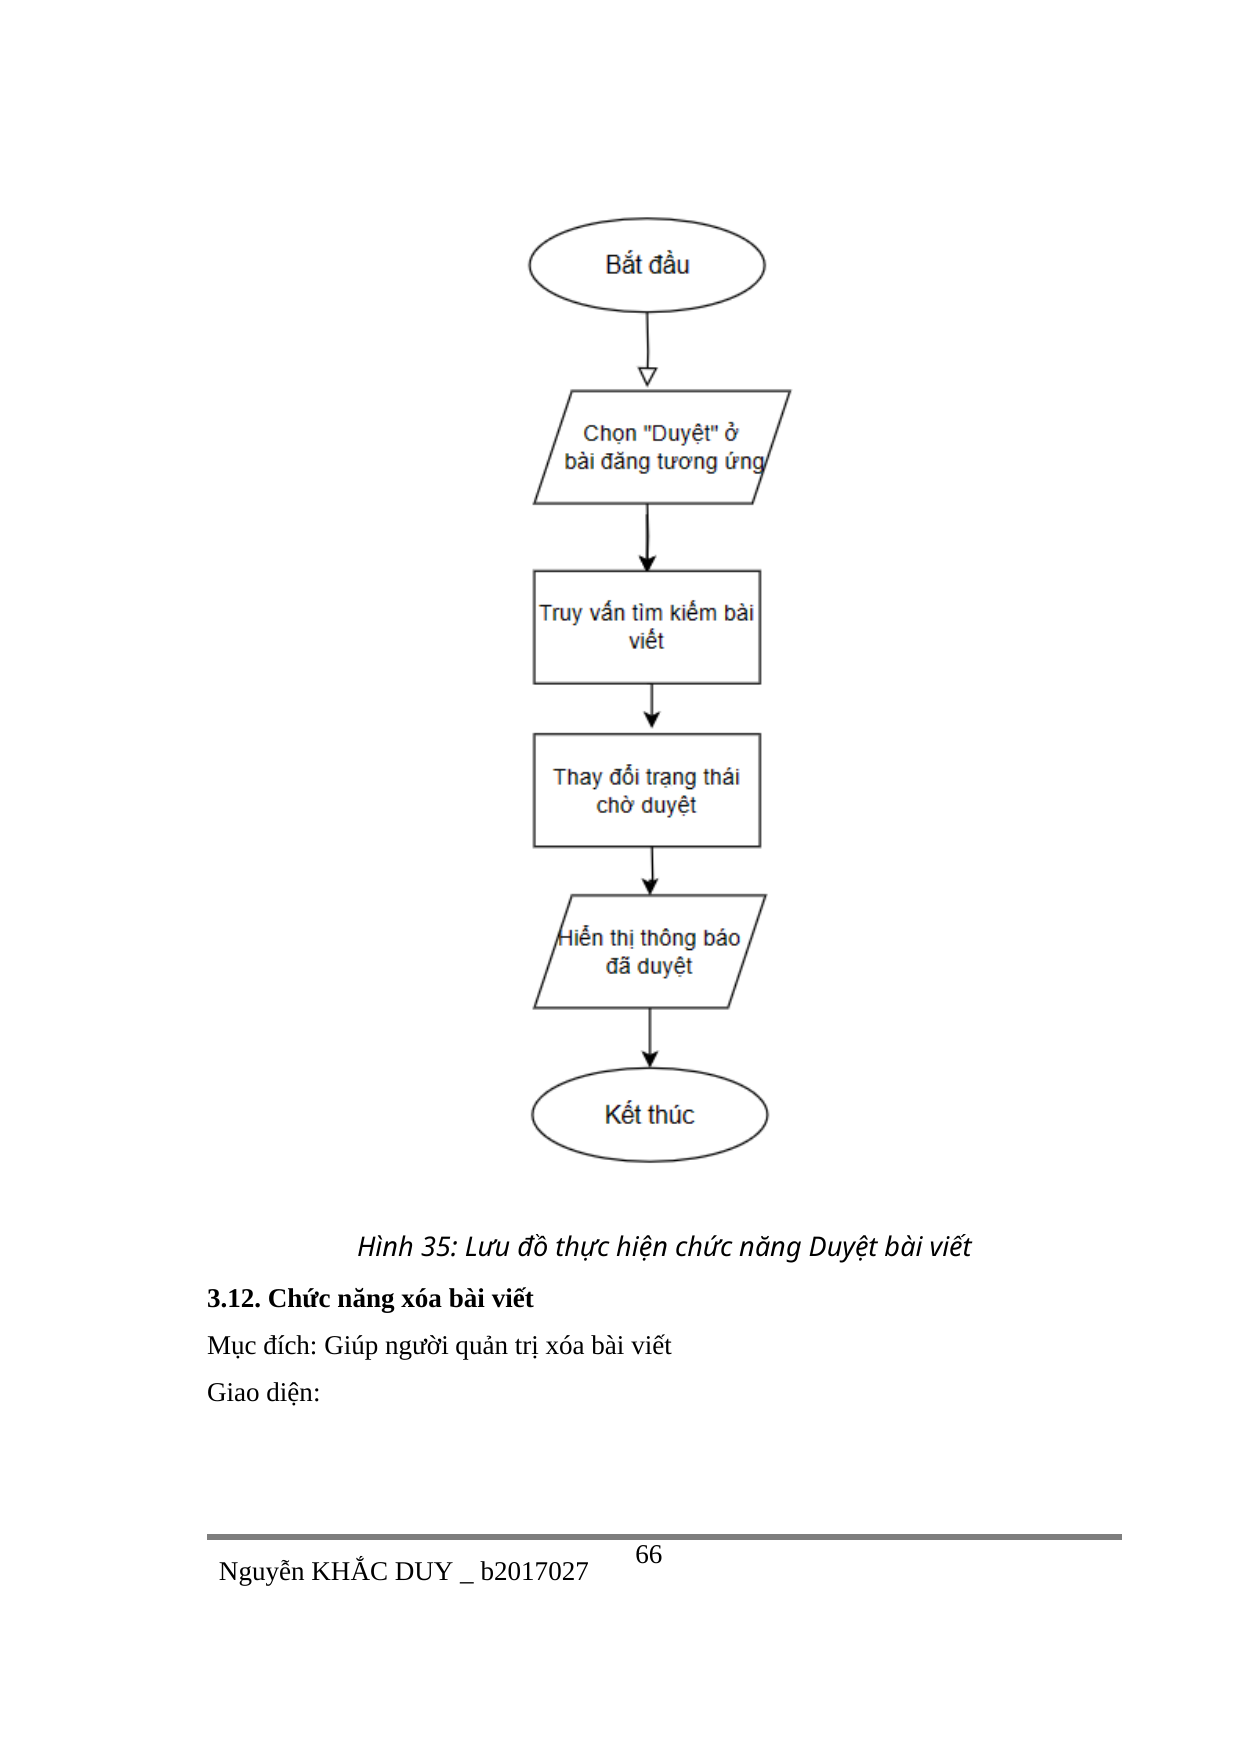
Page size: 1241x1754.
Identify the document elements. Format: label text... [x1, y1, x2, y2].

subtitle Chức năng xóa bài viết [207, 1282, 1122, 1313]
picture [359, 177, 970, 1199]
list Mục đích: Giúp người quản trị xóa bài viết [207, 1329, 1122, 1360]
list Giao diện: [207, 1376, 1122, 1407]
list Hình 35: Lưu đồ thực hiện chức năng Duyệt bài viết [207, 1227, 1122, 1264]
